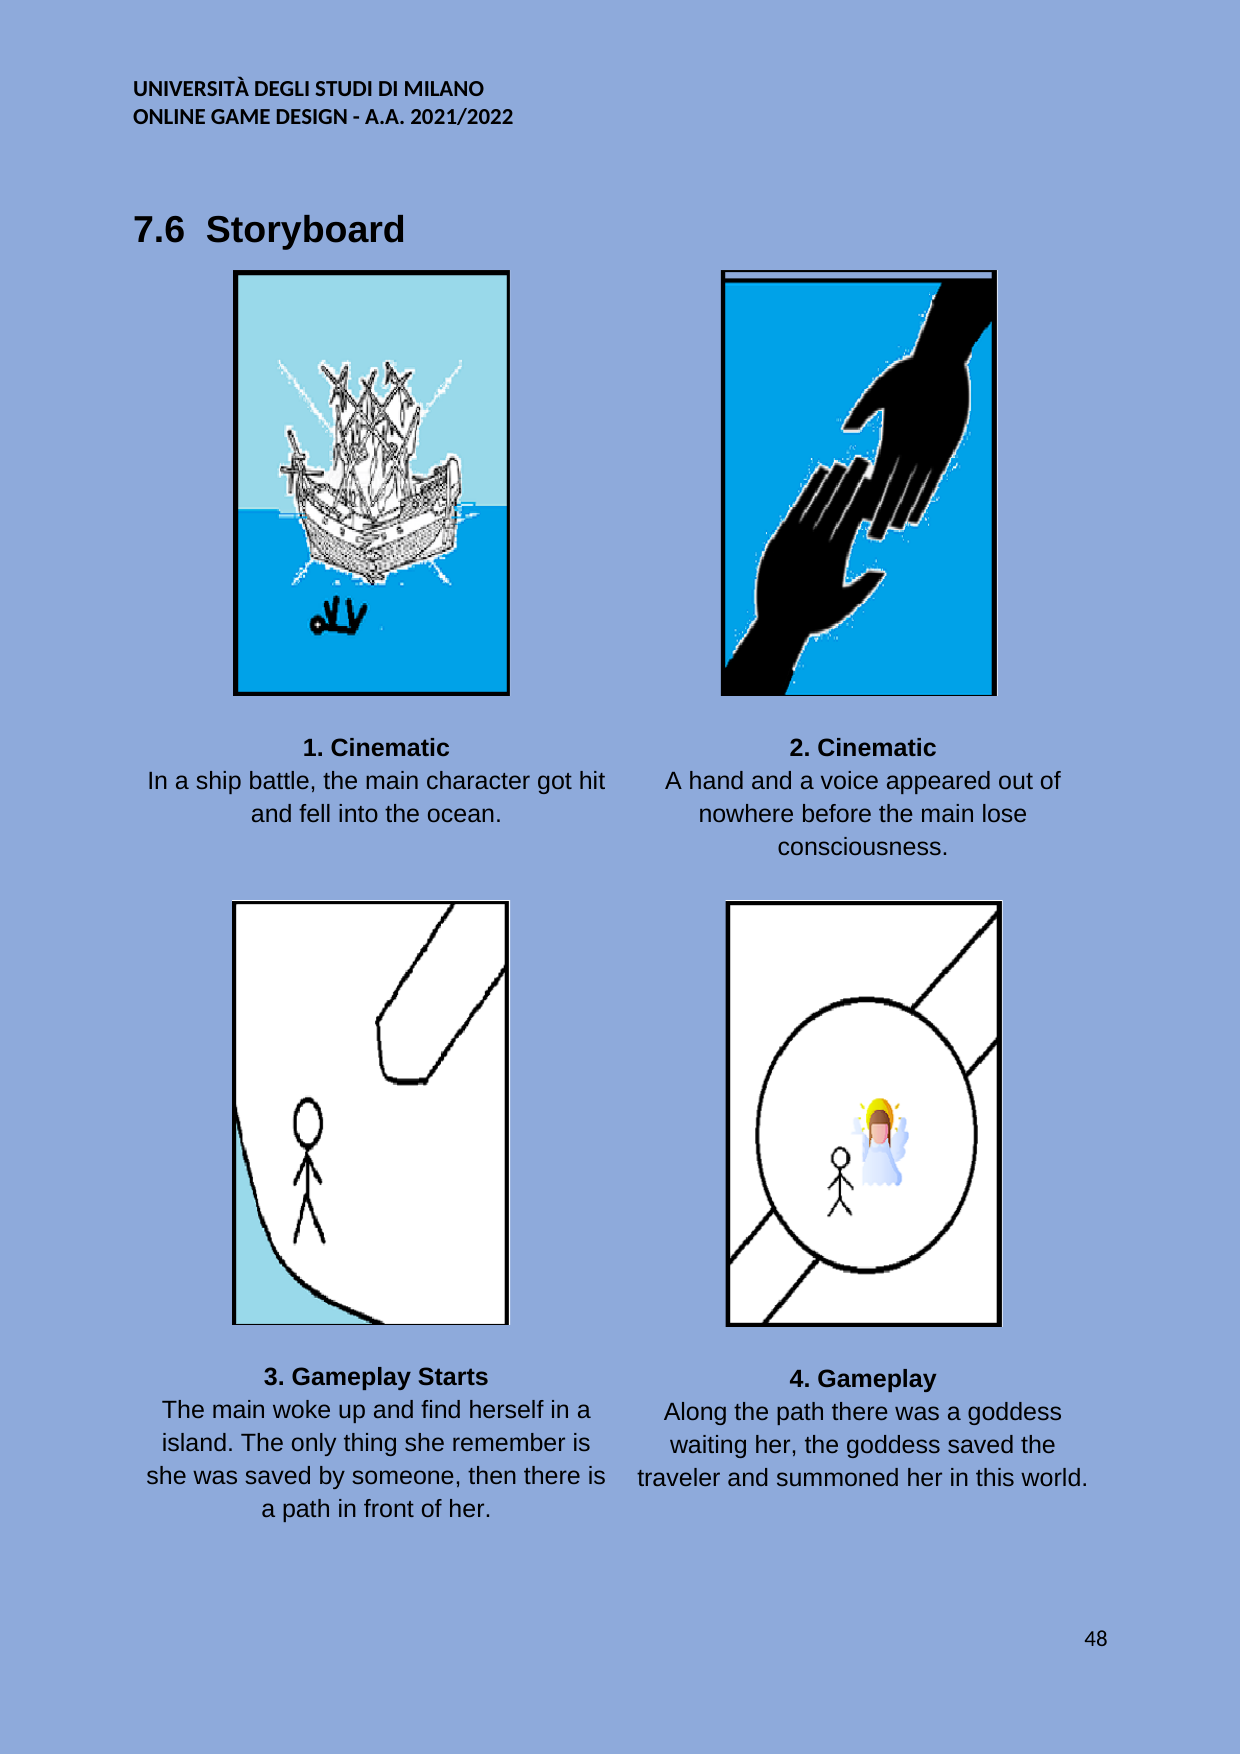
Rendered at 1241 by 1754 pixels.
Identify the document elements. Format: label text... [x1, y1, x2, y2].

text 7.6 Storyboard [133, 207, 1107, 250]
table_header 2. Cinematic A hand and a voice appeared out of nowhere before the main lose consciousness. [620, 270, 1106, 900]
table_header 1. Cinematic In a ship battle, the main character got hit and fell into the ocean. [133, 270, 619, 900]
picture [725, 900, 1003, 1327]
table_cell 3. Gameplay Starts The main woke up and find herself in a island. The only thing she remember is she was saved by someone, then there is a path in front of her. [133, 900, 619, 1560]
picture [233, 270, 511, 696]
table_cell 4. Gameplay Along the path there was a goddess waiting her, the goddess saved the traveler and summoned her in this world. [620, 900, 1106, 1560]
picture [720, 270, 998, 696]
picture [232, 900, 511, 1325]
